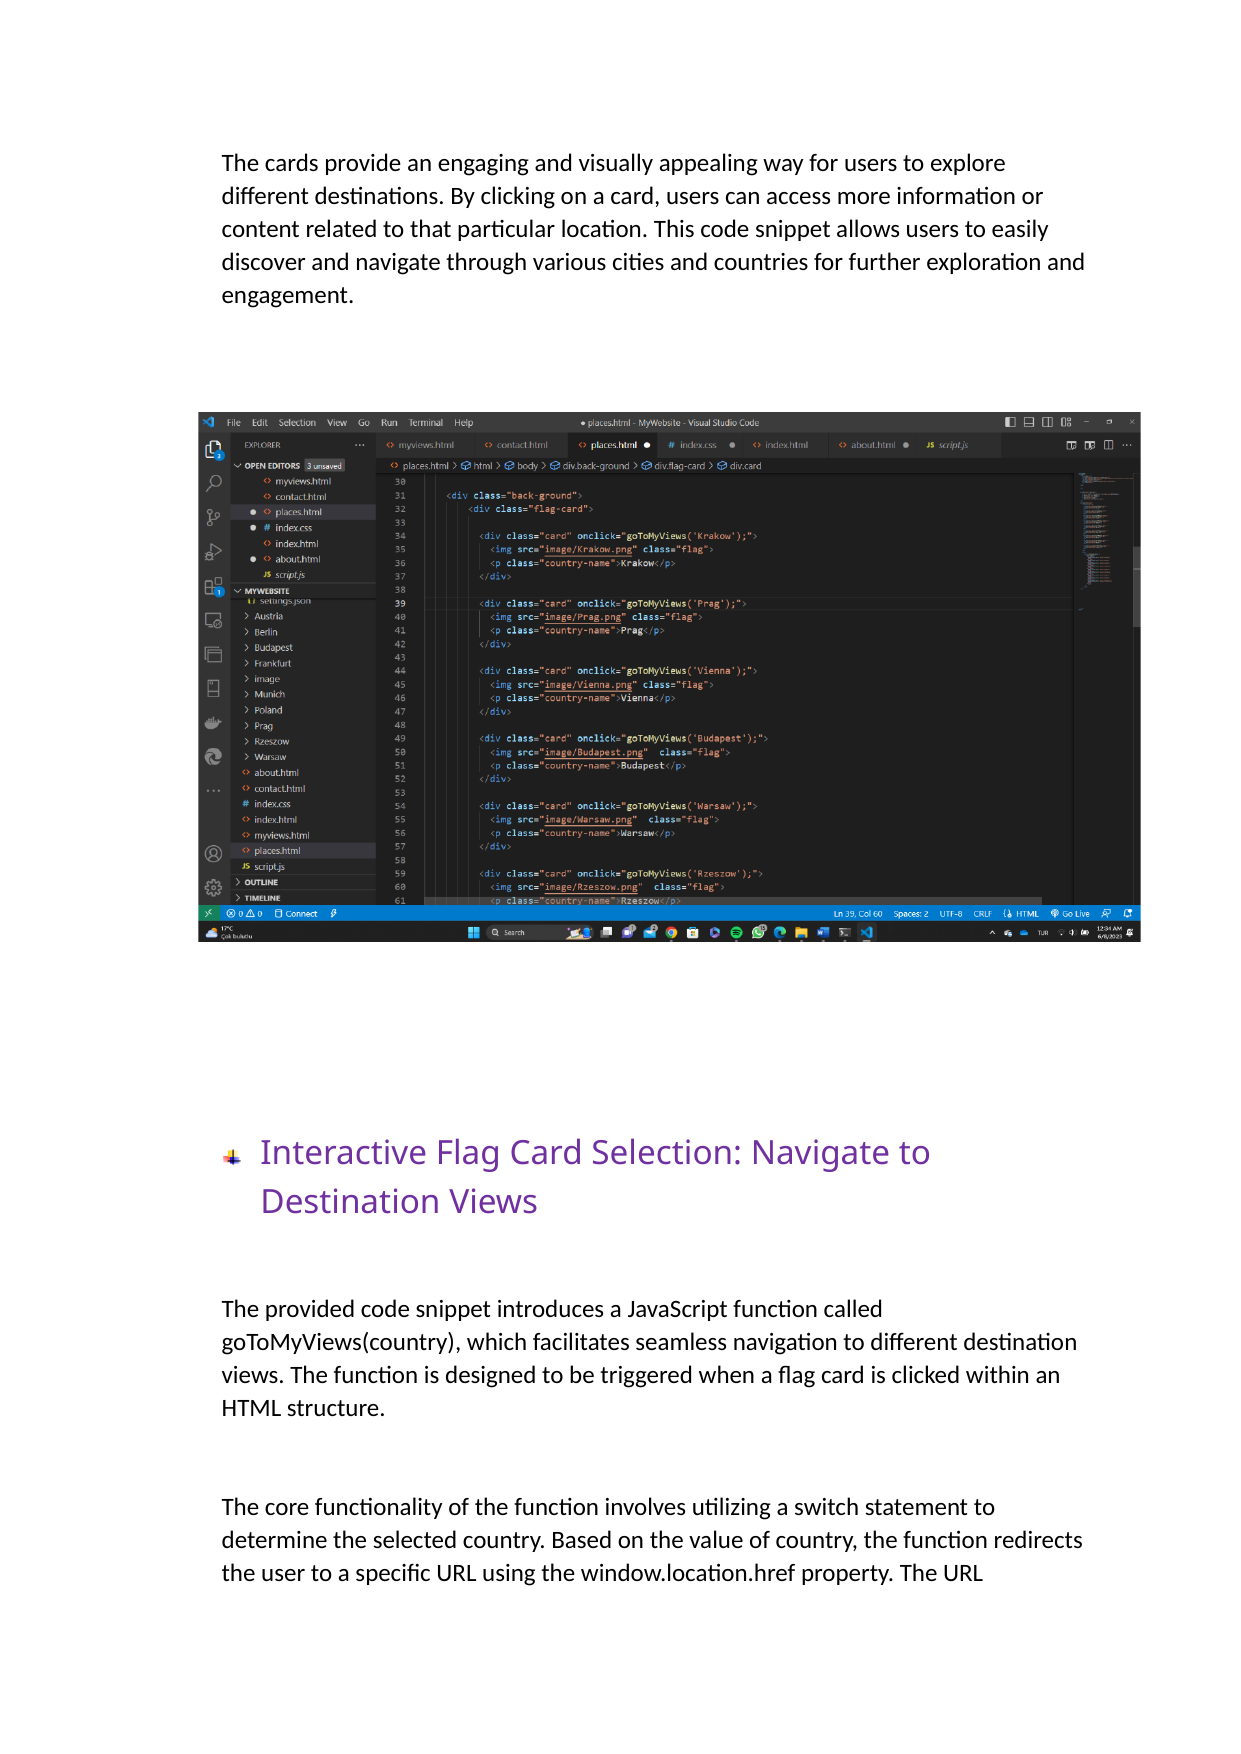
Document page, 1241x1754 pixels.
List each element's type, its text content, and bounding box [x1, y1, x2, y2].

text The provided code snippet introduces a JavaScript function called goToMyViews(country), which facilitates seamless navigation to different destination views. The function is designed to be triggered when a flag card is clicked within an HTML structure. [221, 1293, 1093, 1423]
text The cards provide an engaging and visually appealing way for users to explore different destinations. By clicking on a card, users can access more information or content related to that particular location. This code snippet allows users to easily discover and navigate through various cities and countries for further exploration and engagement. [221, 148, 1093, 310]
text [221, 1491, 1093, 1588]
picture [196, 412, 1141, 940]
picture [223, 1148, 241, 1165]
list Interactive Flag Card Selection: Navigate to Destination Views [223, 1129, 1093, 1223]
